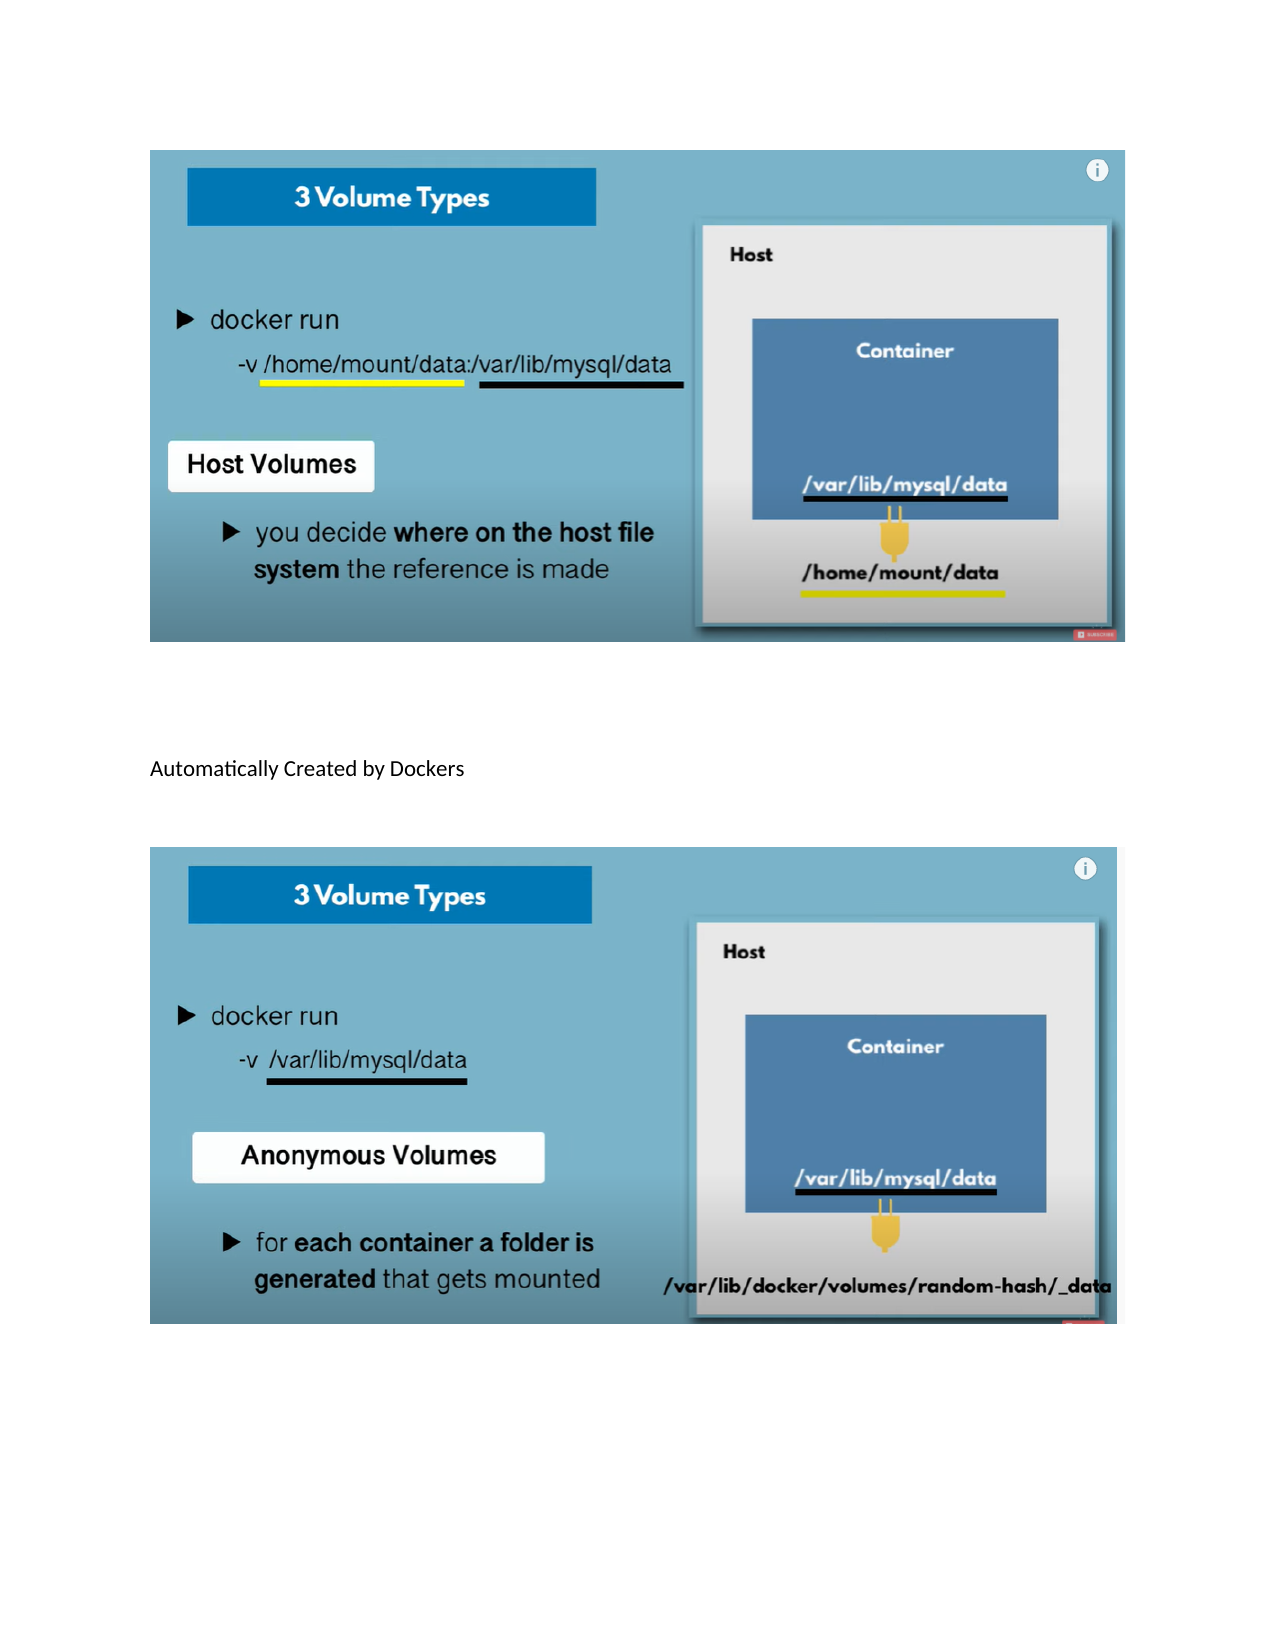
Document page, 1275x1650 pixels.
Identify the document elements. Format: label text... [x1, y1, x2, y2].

text Automatically Created by Dockers [150, 754, 1125, 782]
picture [150, 847, 1125, 1324]
picture [150, 150, 1125, 642]
